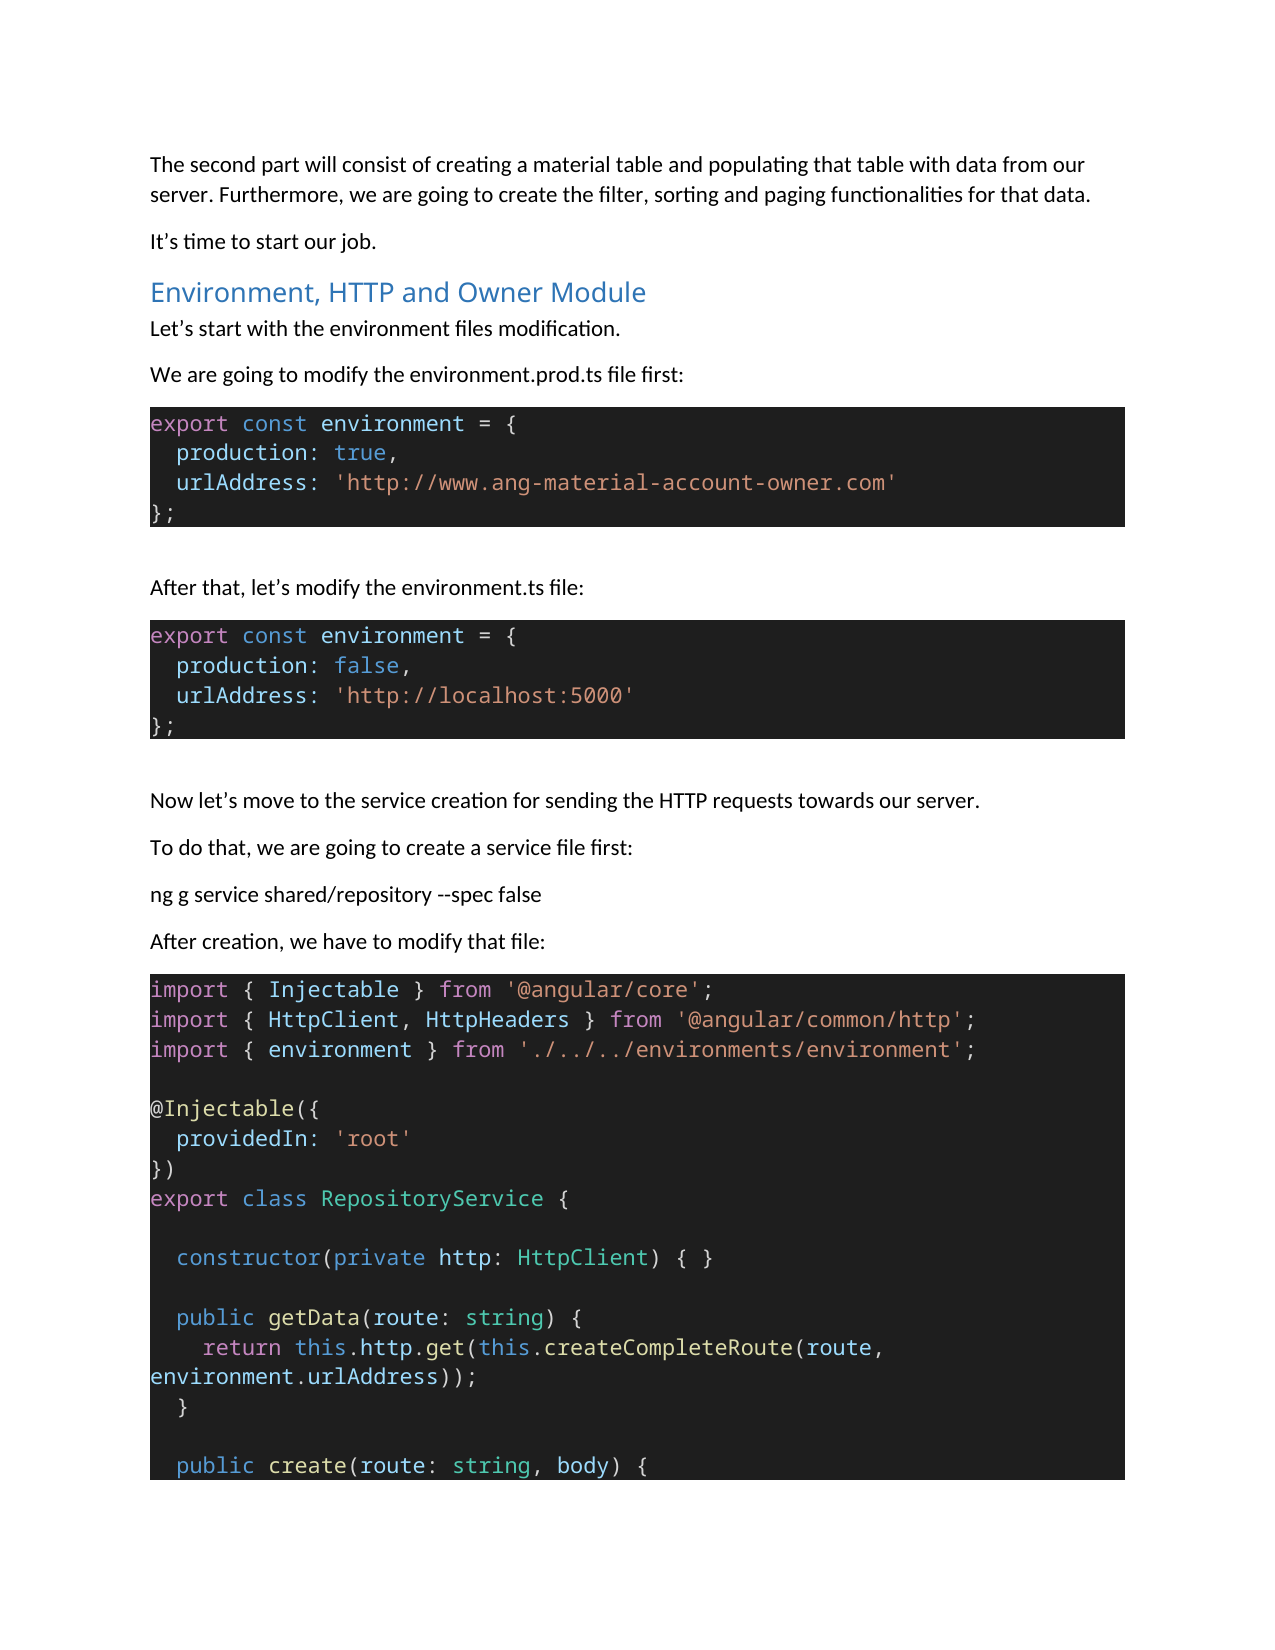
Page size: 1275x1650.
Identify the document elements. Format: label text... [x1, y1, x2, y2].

text }; [150, 710, 1125, 739]
text }) [150, 1153, 1125, 1182]
text export const environment = { [150, 407, 1125, 437]
text import { Injectable } from '@angular/core'; [150, 974, 1125, 1004]
text import { environment } from './../../environments/environment'; [150, 1033, 1125, 1063]
text public create(route: string, body) { [150, 1451, 1125, 1480]
text After that, let’s modify the environment.ts file: [150, 573, 1125, 602]
text After creation, we have to modify that file: [150, 927, 1125, 955]
subtitle Environment, HTTP and Owner Module [150, 274, 1125, 311]
text It’s time to start our job. [150, 227, 1125, 255]
text } [150, 1391, 1125, 1421]
text public getData(route: string) { [150, 1302, 1125, 1331]
text Now let’s move to the service creation for sending the HTTP requests towards our server. [150, 786, 1125, 814]
text import { HttpClient, HttpHeaders } from '@angular/common/http'; [150, 1004, 1125, 1033]
text The second part will consist of creating a material table and populating that table with data from our server. Furthermore, we are going to create the filter, sorting and paging functionalities for that data. [150, 150, 1125, 208]
text To do that, we are going to create a service file first: [150, 833, 1125, 861]
text We are going to modify the environment.prod.ts file first: [150, 361, 1125, 389]
text urlAddress: 'http://localhost:5000' [150, 680, 1125, 710]
text Let’s start with the environment files modification. [150, 314, 1125, 342]
text return this.http.get(this.createCompleteRoute(route, environment.urlAddress)); [150, 1331, 1125, 1391]
text production: true, [150, 437, 1125, 467]
text @Injectable({ [150, 1093, 1125, 1123]
text export const environment = { [150, 620, 1125, 650]
text export class RepositoryService { [150, 1182, 1125, 1212]
text constructor(private http: HttpClient) { } [150, 1242, 1125, 1272]
text ng g service shared/repository --spec false [150, 880, 1125, 908]
text providedIn: 'root' [150, 1123, 1125, 1153]
text }; [150, 497, 1125, 527]
text urlAddress: 'http://www.ang-material-account-owner.com' [150, 467, 1125, 497]
text production: false, [150, 650, 1125, 680]
